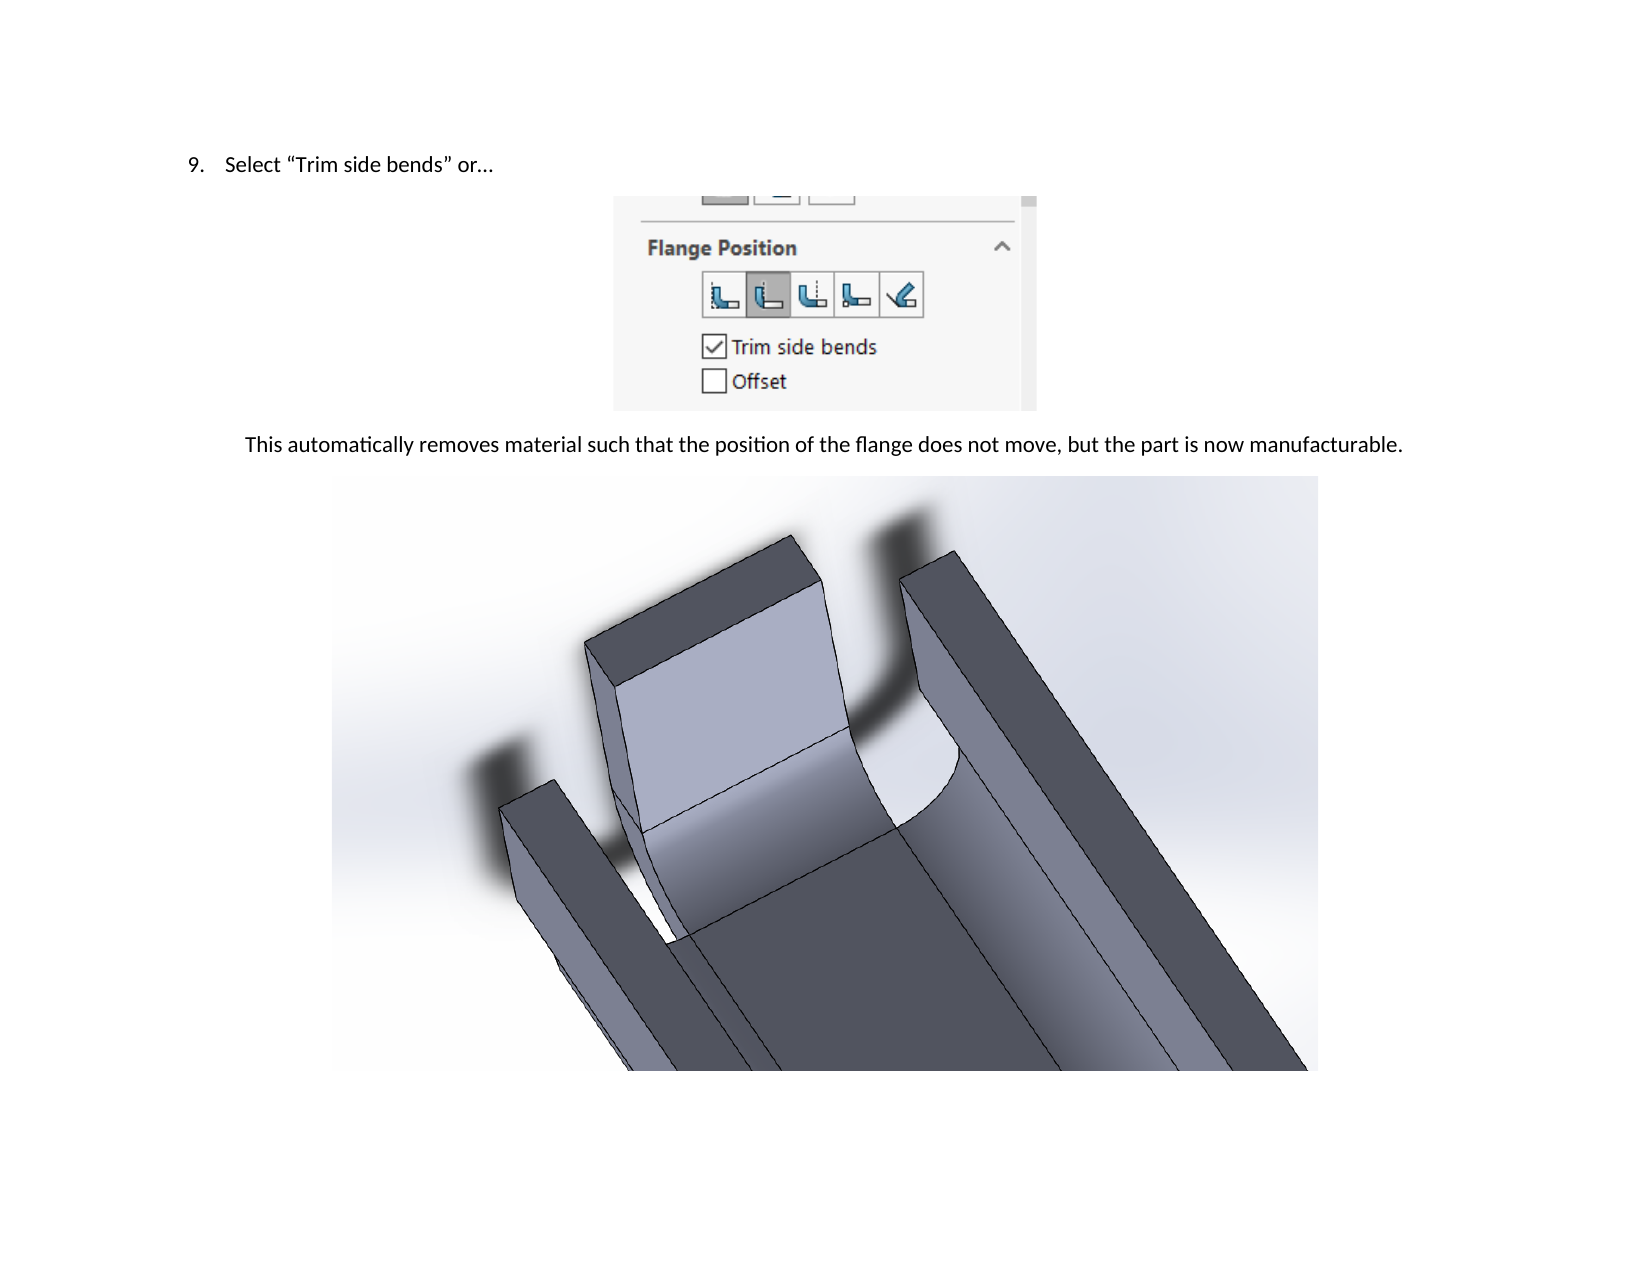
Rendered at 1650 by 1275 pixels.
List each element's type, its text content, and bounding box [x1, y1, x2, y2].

list Select “Trim side bends” or… [187, 150, 1500, 178]
picture [331, 476, 1319, 1071]
text This automatically removes material such that the position of the flange does not move, but the part is now manufacturable. [150, 430, 1500, 458]
picture [613, 196, 1037, 411]
